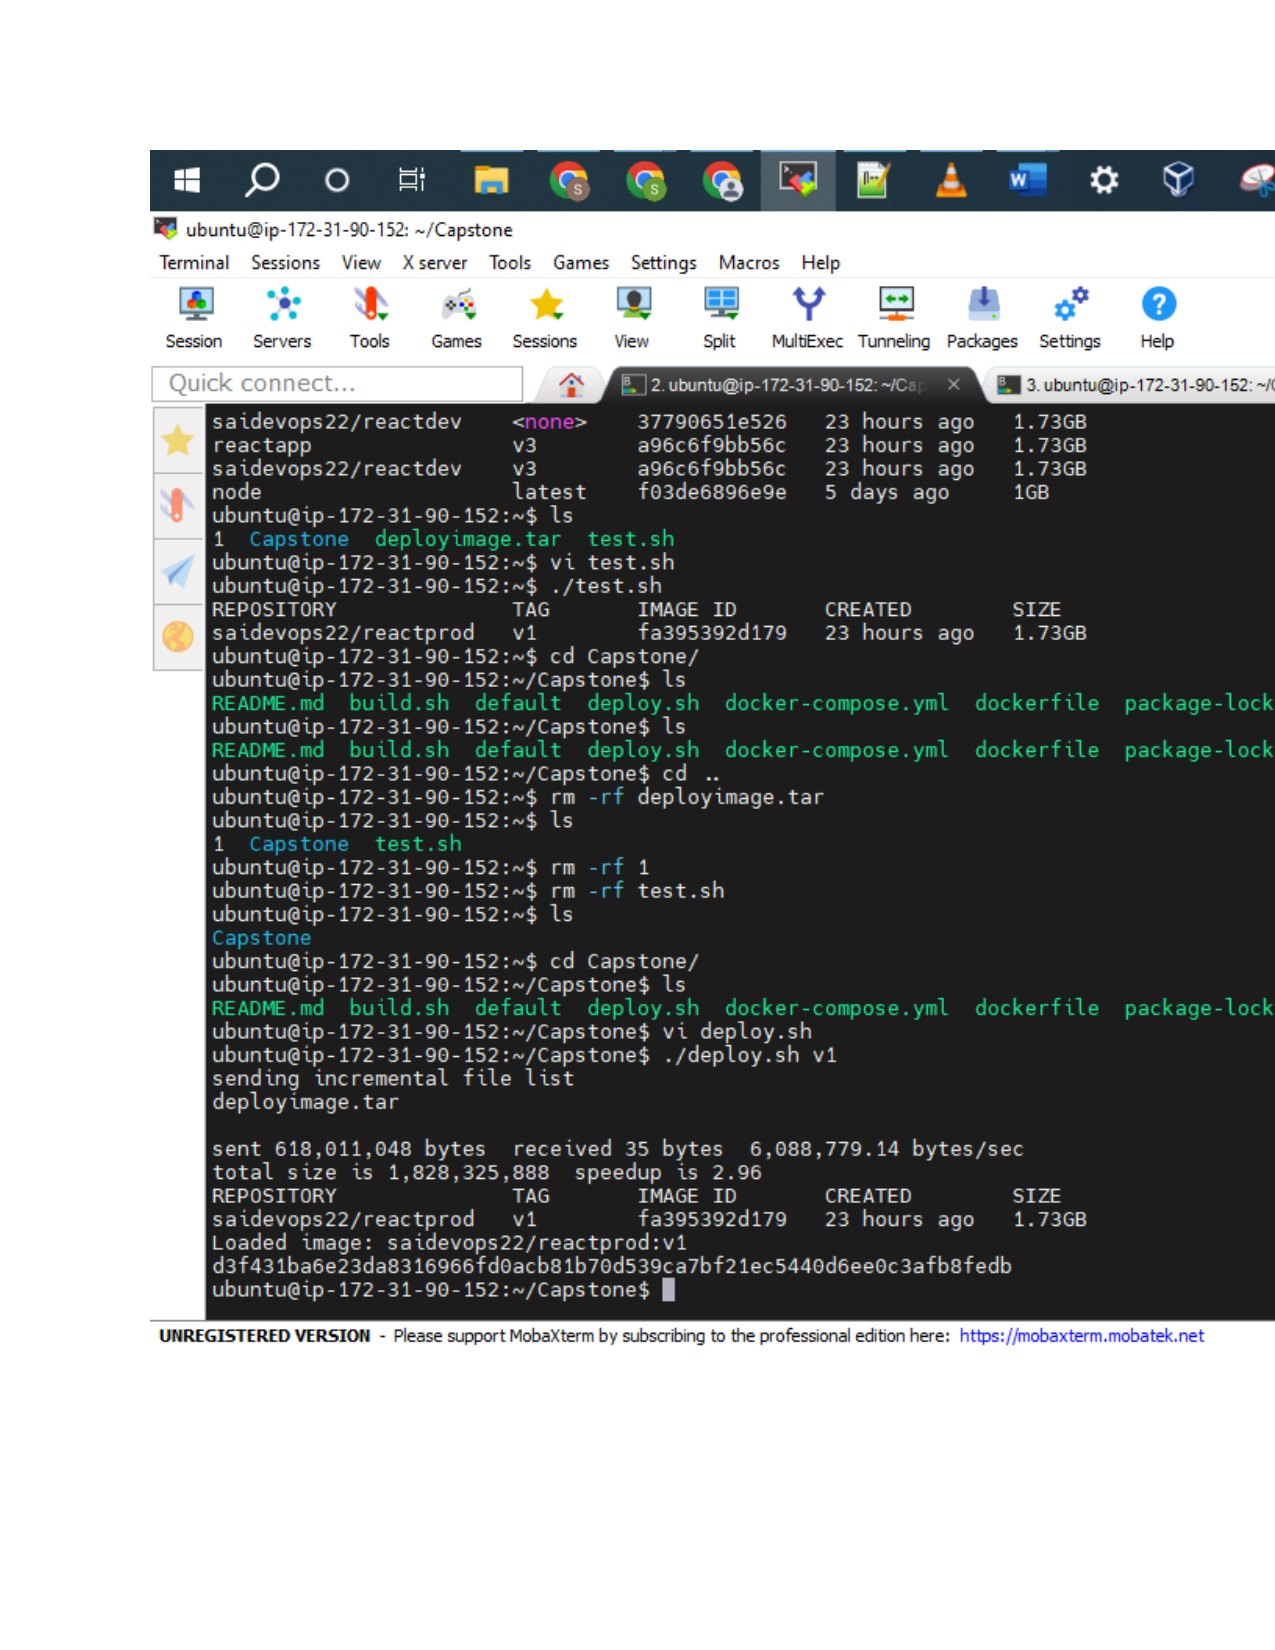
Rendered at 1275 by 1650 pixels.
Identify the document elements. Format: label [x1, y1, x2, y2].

picture [150, 150, 1275, 1350]
